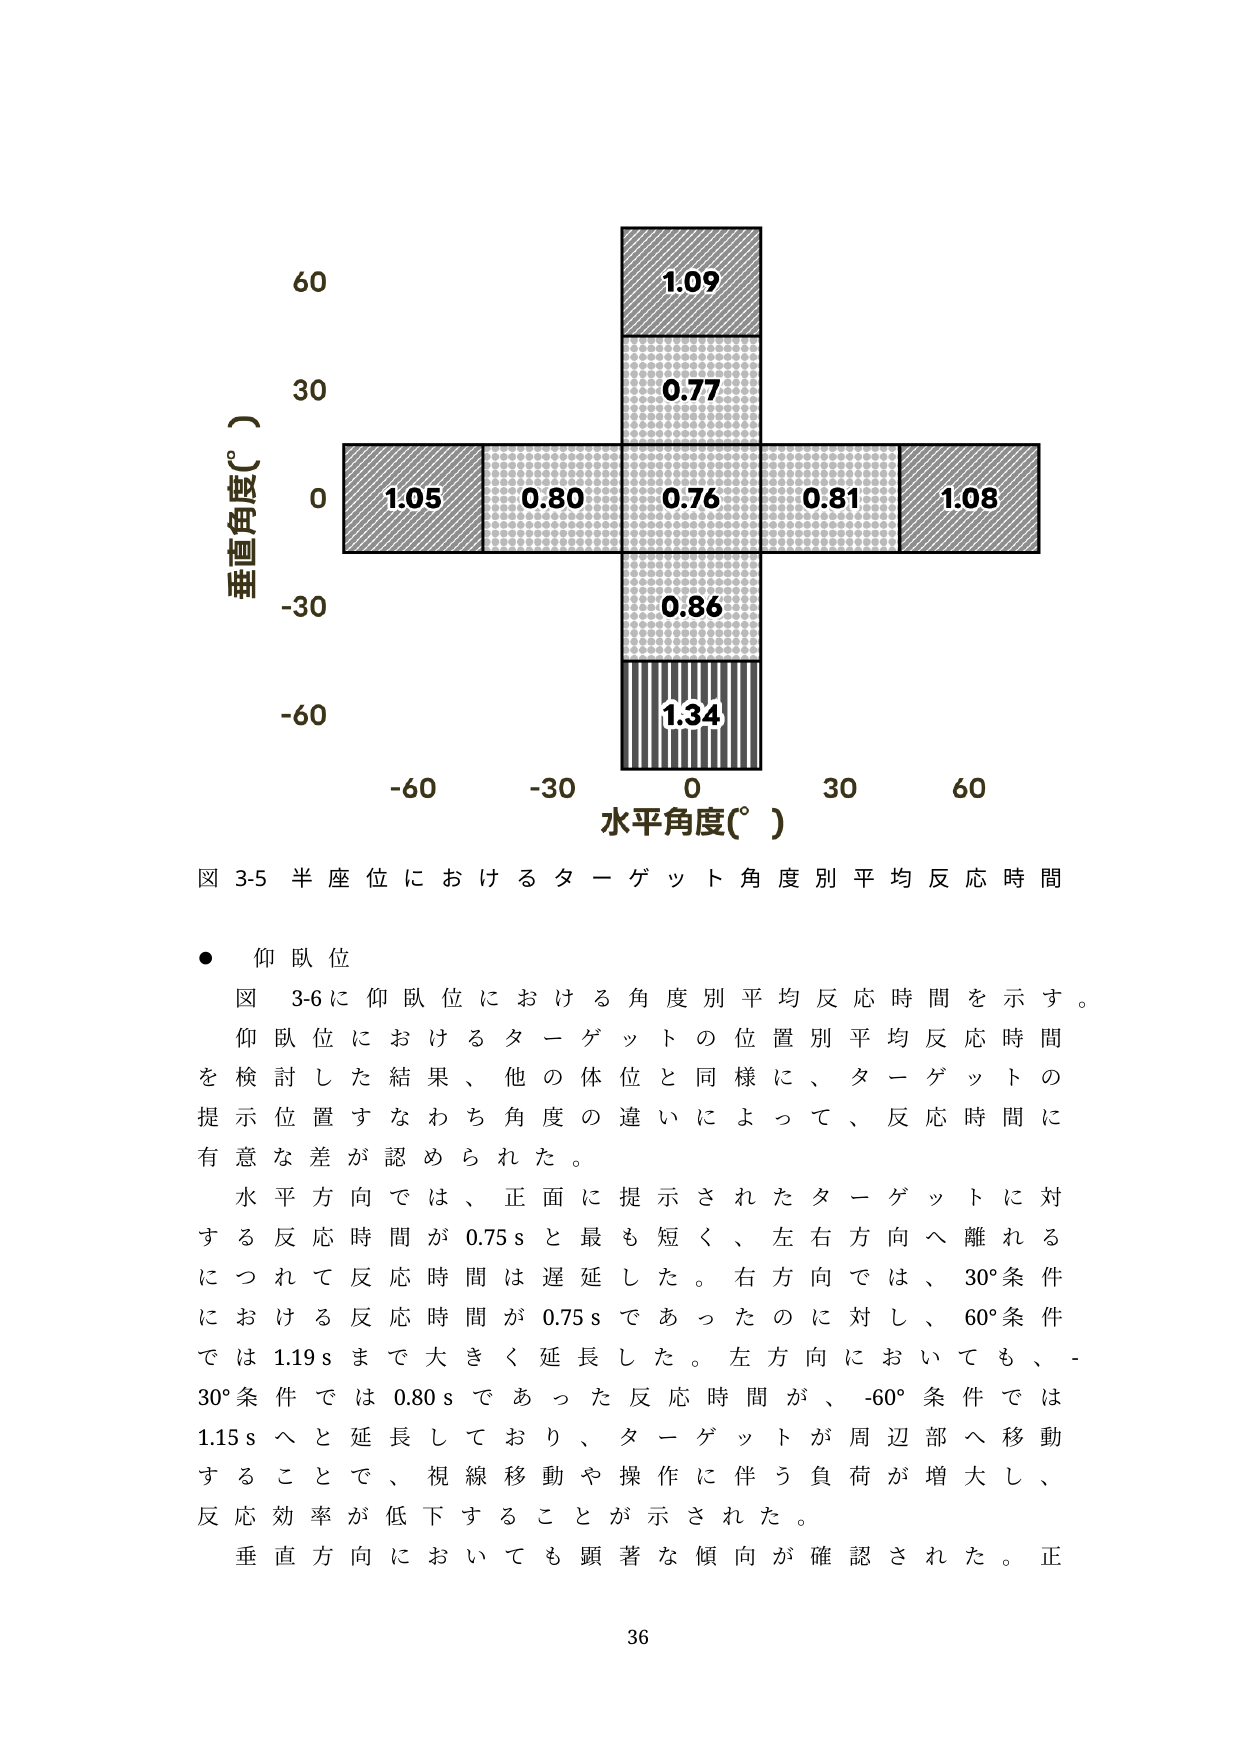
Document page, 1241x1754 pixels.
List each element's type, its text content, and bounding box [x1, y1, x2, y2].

list 仰臥位 [197, 937, 1078, 977]
text 仰臥位におけるターゲットの位置別平均反応時間を検討した結果、他の体位と同様に、ターゲットの提示位置すなわち角度の違いによって、反応時間に有意な差が認められた。 [197, 1017, 1078, 1176]
text 図3-5 半座位におけるターゲット角度別平均反応時間 [197, 857, 1078, 897]
text 水平方向では、正面に提示されたターゲットに対する反応時間が0.75 sと最も短く、左右方向へ離れるにつれて反応時間は遅延した。右方向では、30°条件における反応時間が0.75 sであったのに対し、60°条件では1.19 sまで大きく延長した。左方向においても、-30°条件では0.80 sであった反応時間が、-60°条件では1.15 sへと延長しており、ターゲットが周辺部へ移動することで、視線移動や操作に伴う負荷が増大し、反応効率が低下することが示された。 [197, 1176, 1078, 1535]
picture [197, 188, 1072, 847]
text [197, 1535, 1078, 1575]
text 図 3-6に仰臥位における角度別平均反応時間を示す。 [197, 977, 1078, 1017]
